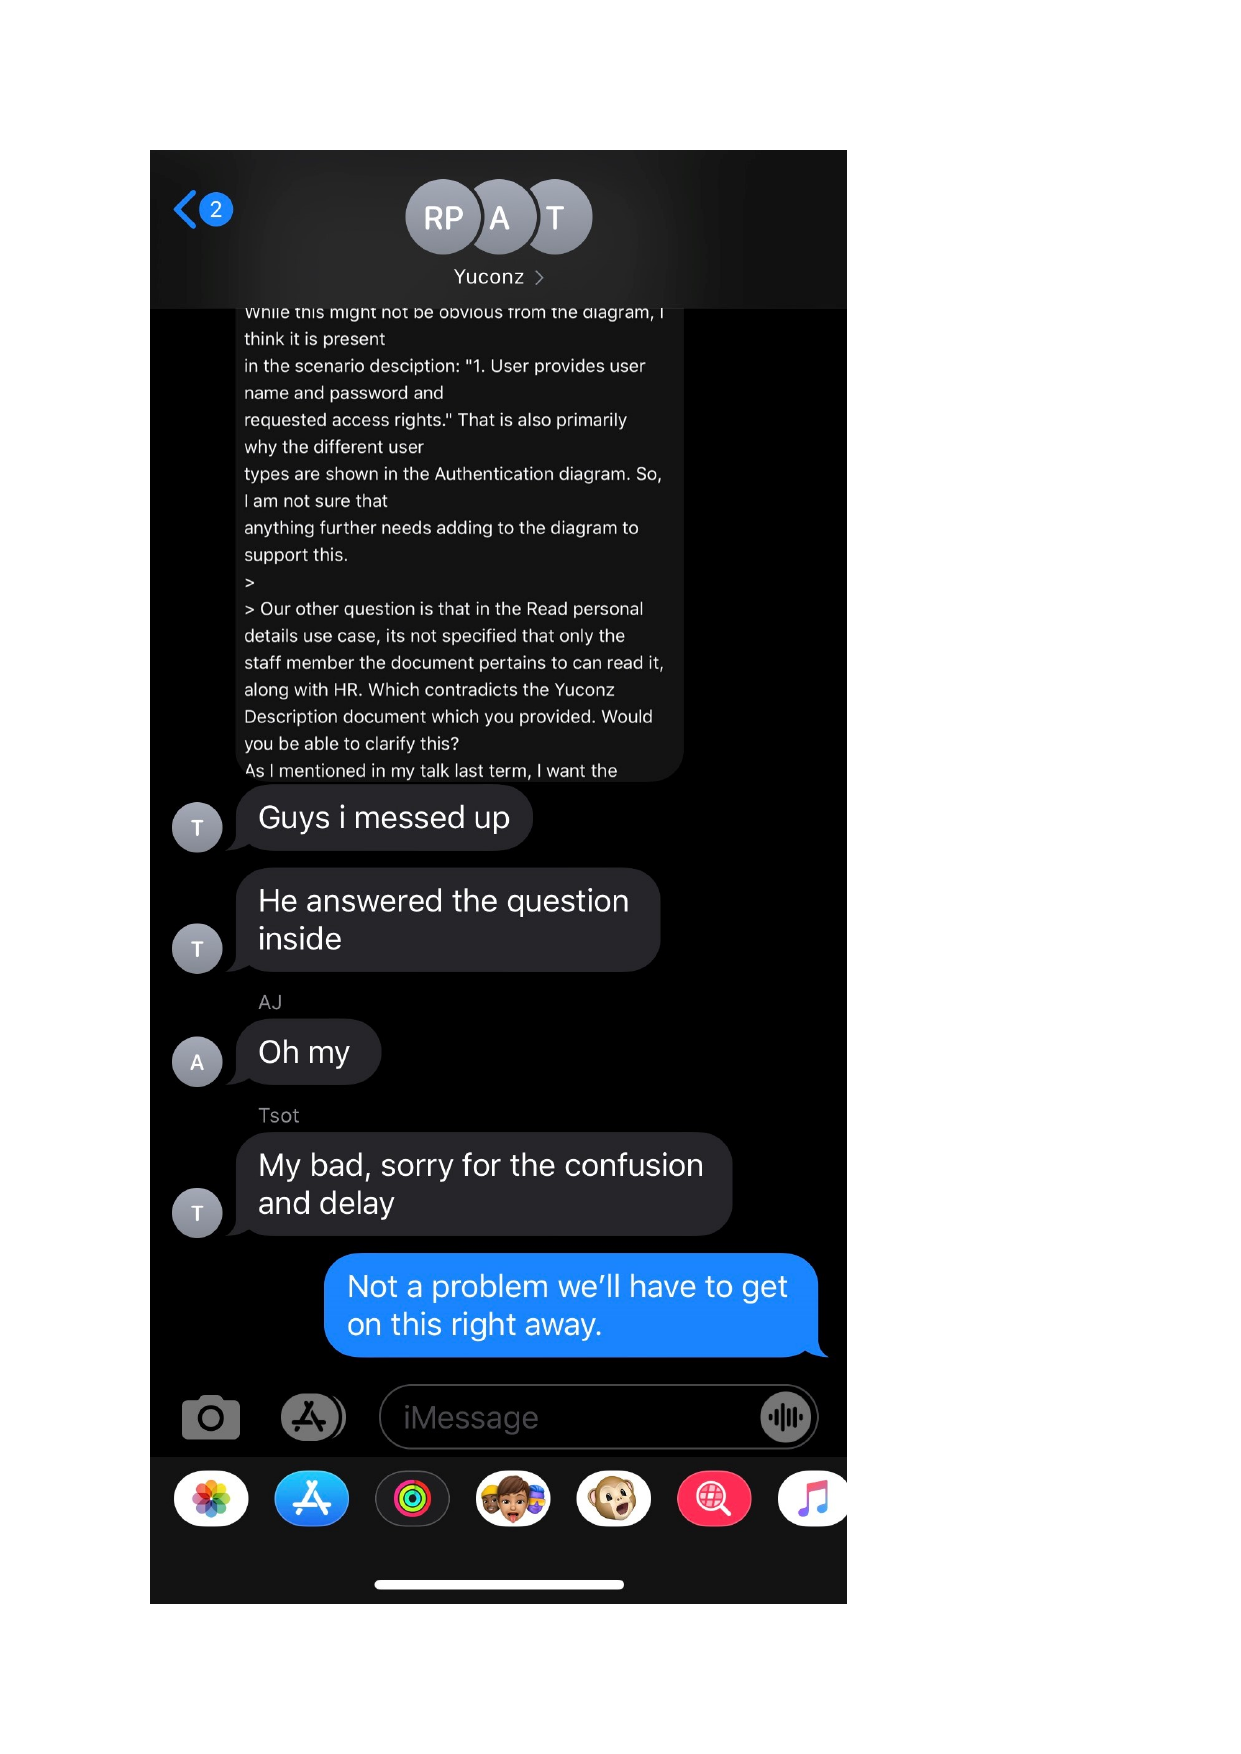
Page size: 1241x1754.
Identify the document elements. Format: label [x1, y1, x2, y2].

picture [150, 150, 847, 1604]
